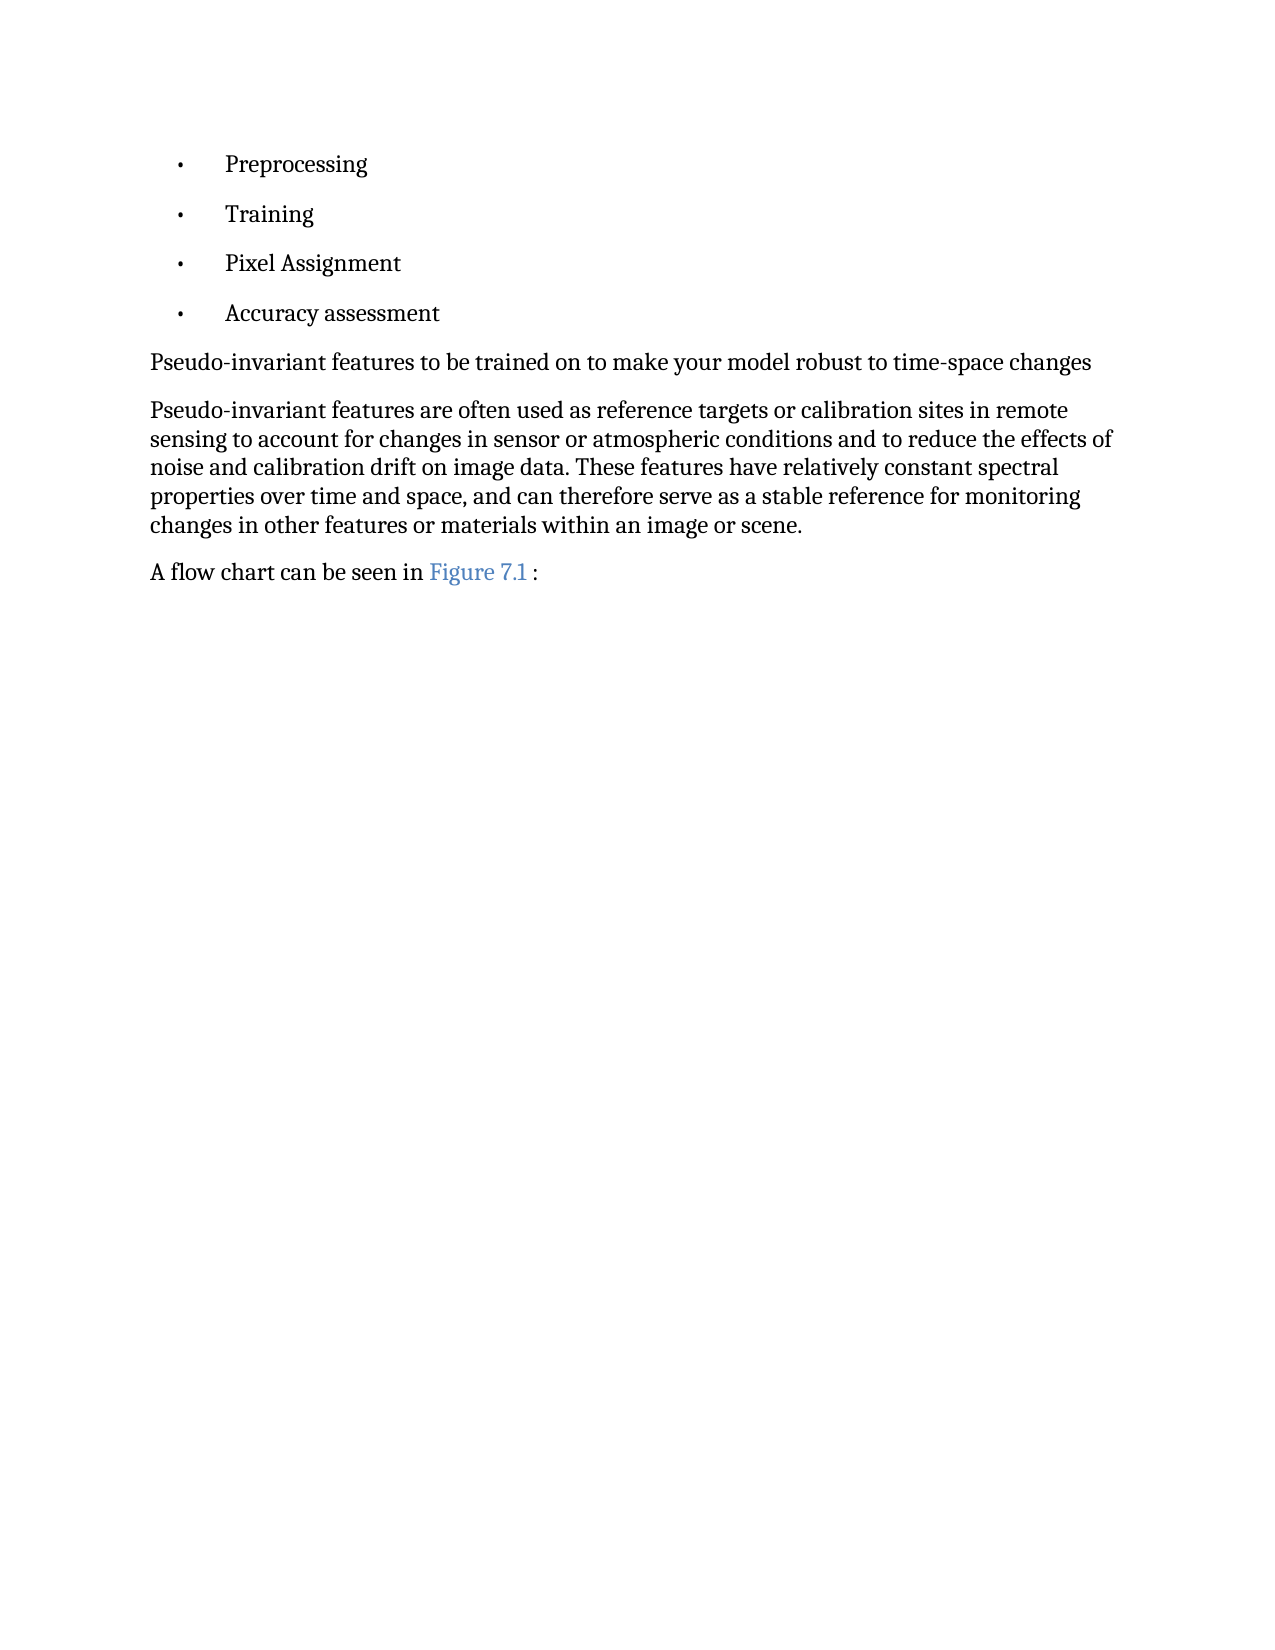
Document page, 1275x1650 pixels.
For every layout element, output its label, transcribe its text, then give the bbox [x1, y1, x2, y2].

text Pseudo-invariant features to be trained on to make your model robust to time-space changes [150, 348, 1125, 377]
list Preprocessing [175, 150, 1125, 179]
list Accuracy assessment [175, 299, 1125, 327]
list Training [175, 199, 1125, 228]
text Pseudo-invariant features are often used as reference targets or calibration sites in remote sensing to account for changes in sensor or atmospheric conditions and to reduce the effects of noise and calibration drift on image data. These features have relatively constant spectral properties over time and space, and can therefore serve as a stable reference for monitoring changes in other features or materials within an image or scene. [150, 396, 1125, 539]
list Pixel Assignment [175, 249, 1125, 278]
text A flow chart can be seen in Figure 7.1 : [150, 558, 1125, 587]
